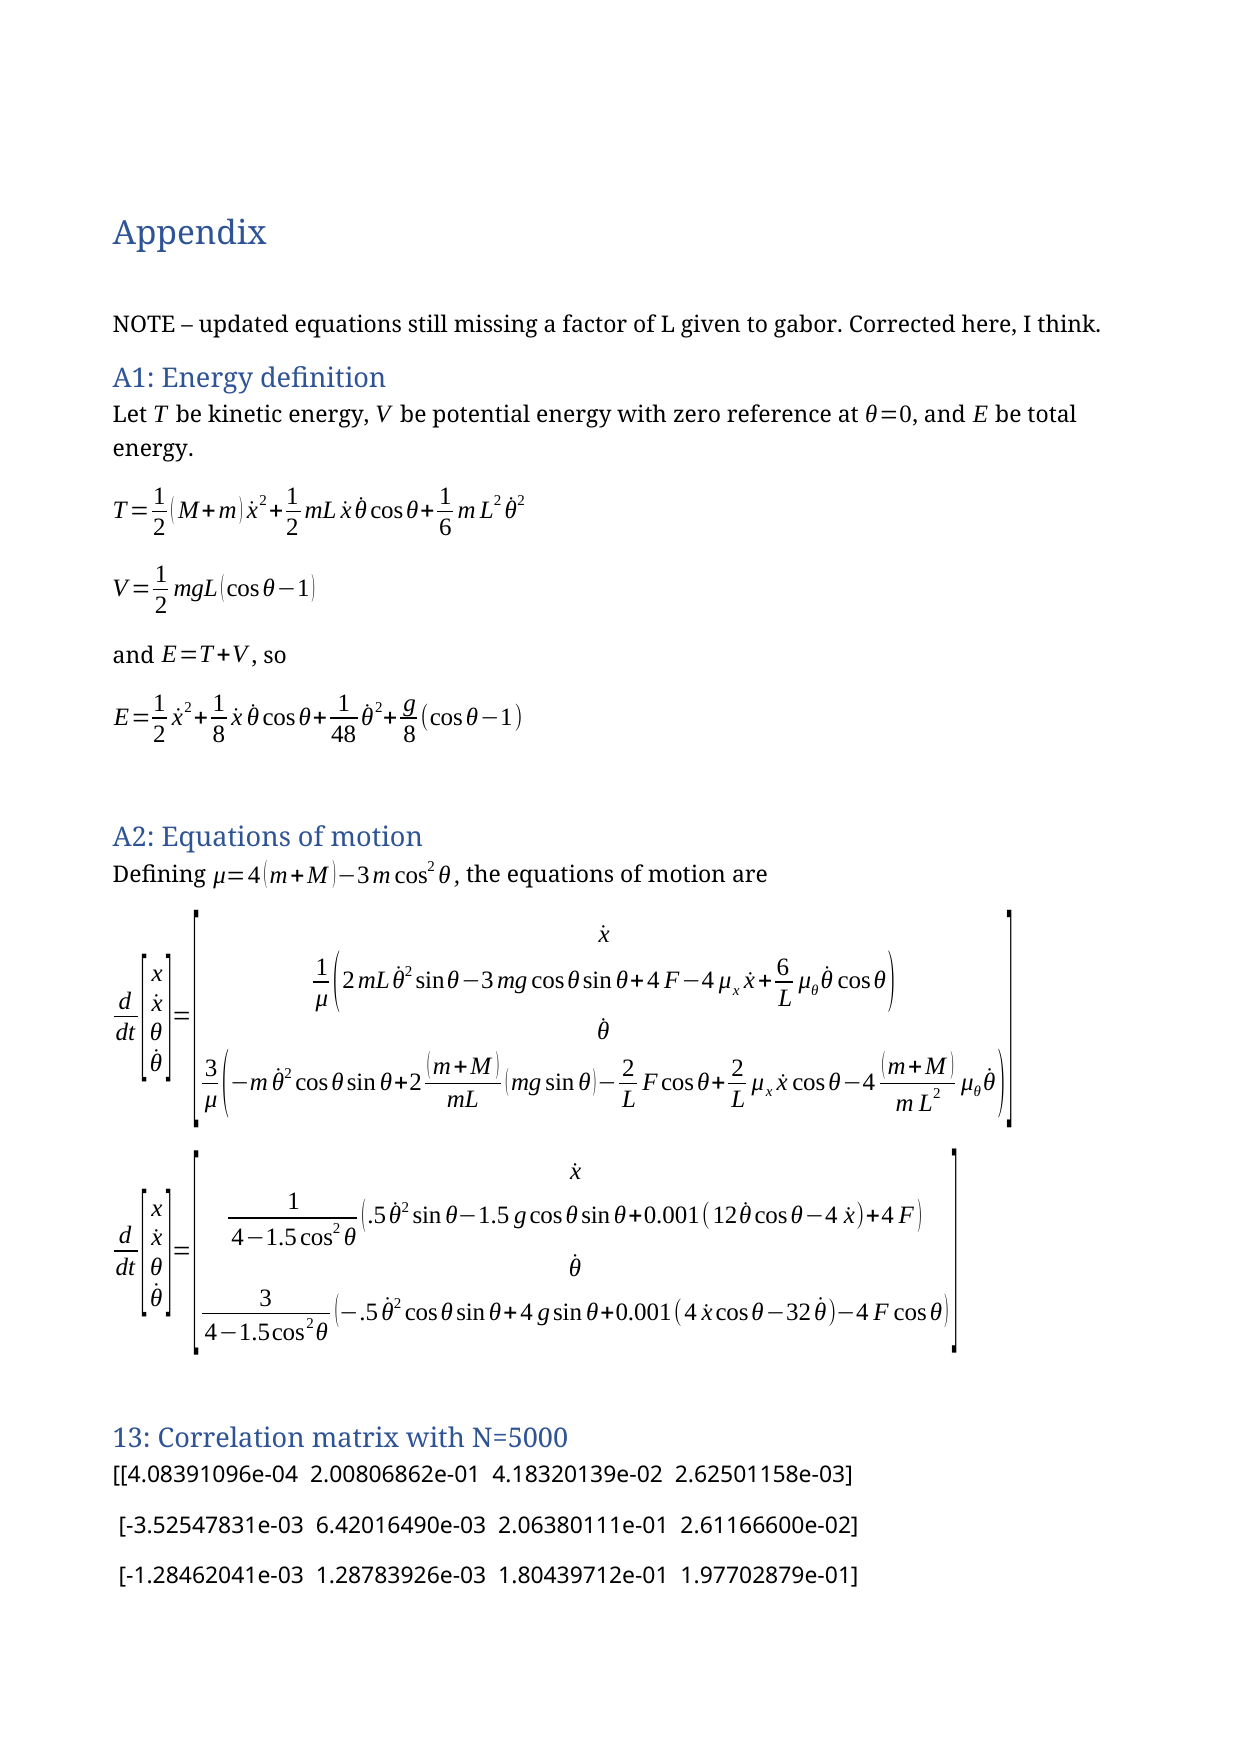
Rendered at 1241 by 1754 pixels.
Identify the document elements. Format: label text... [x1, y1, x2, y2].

text [[4.08391096e-04 2.00806862e-01 4.18320139e-02 2.62501158e-03] [112, 1458, 1128, 1490]
subtitle A2: Equations of motion [112, 818, 1128, 854]
text [-3.52547831e-03 6.42016490e-03 2.06380111e-01 2.61166600e-02] [112, 1509, 1128, 1540]
text NOTE – updated equations still missing a factor of L given to gabor. Corrected here, I think. [112, 308, 1128, 339]
subtitle A1: Energy definition [112, 358, 1128, 395]
subtitle Appendix [112, 209, 1128, 254]
text and , so [112, 639, 1128, 670]
subtitle 13: Correlation matrix with N=5000 [112, 1419, 1128, 1456]
text [-1.28462041e-03 1.28783926e-03 1.80439712e-01 1.97702879e-01] [112, 1559, 1128, 1591]
text Let be kinetic energy, be potential energy with zero reference at , and be total energy. [112, 398, 1128, 463]
text Defining the equations of motion are [112, 857, 1128, 890]
